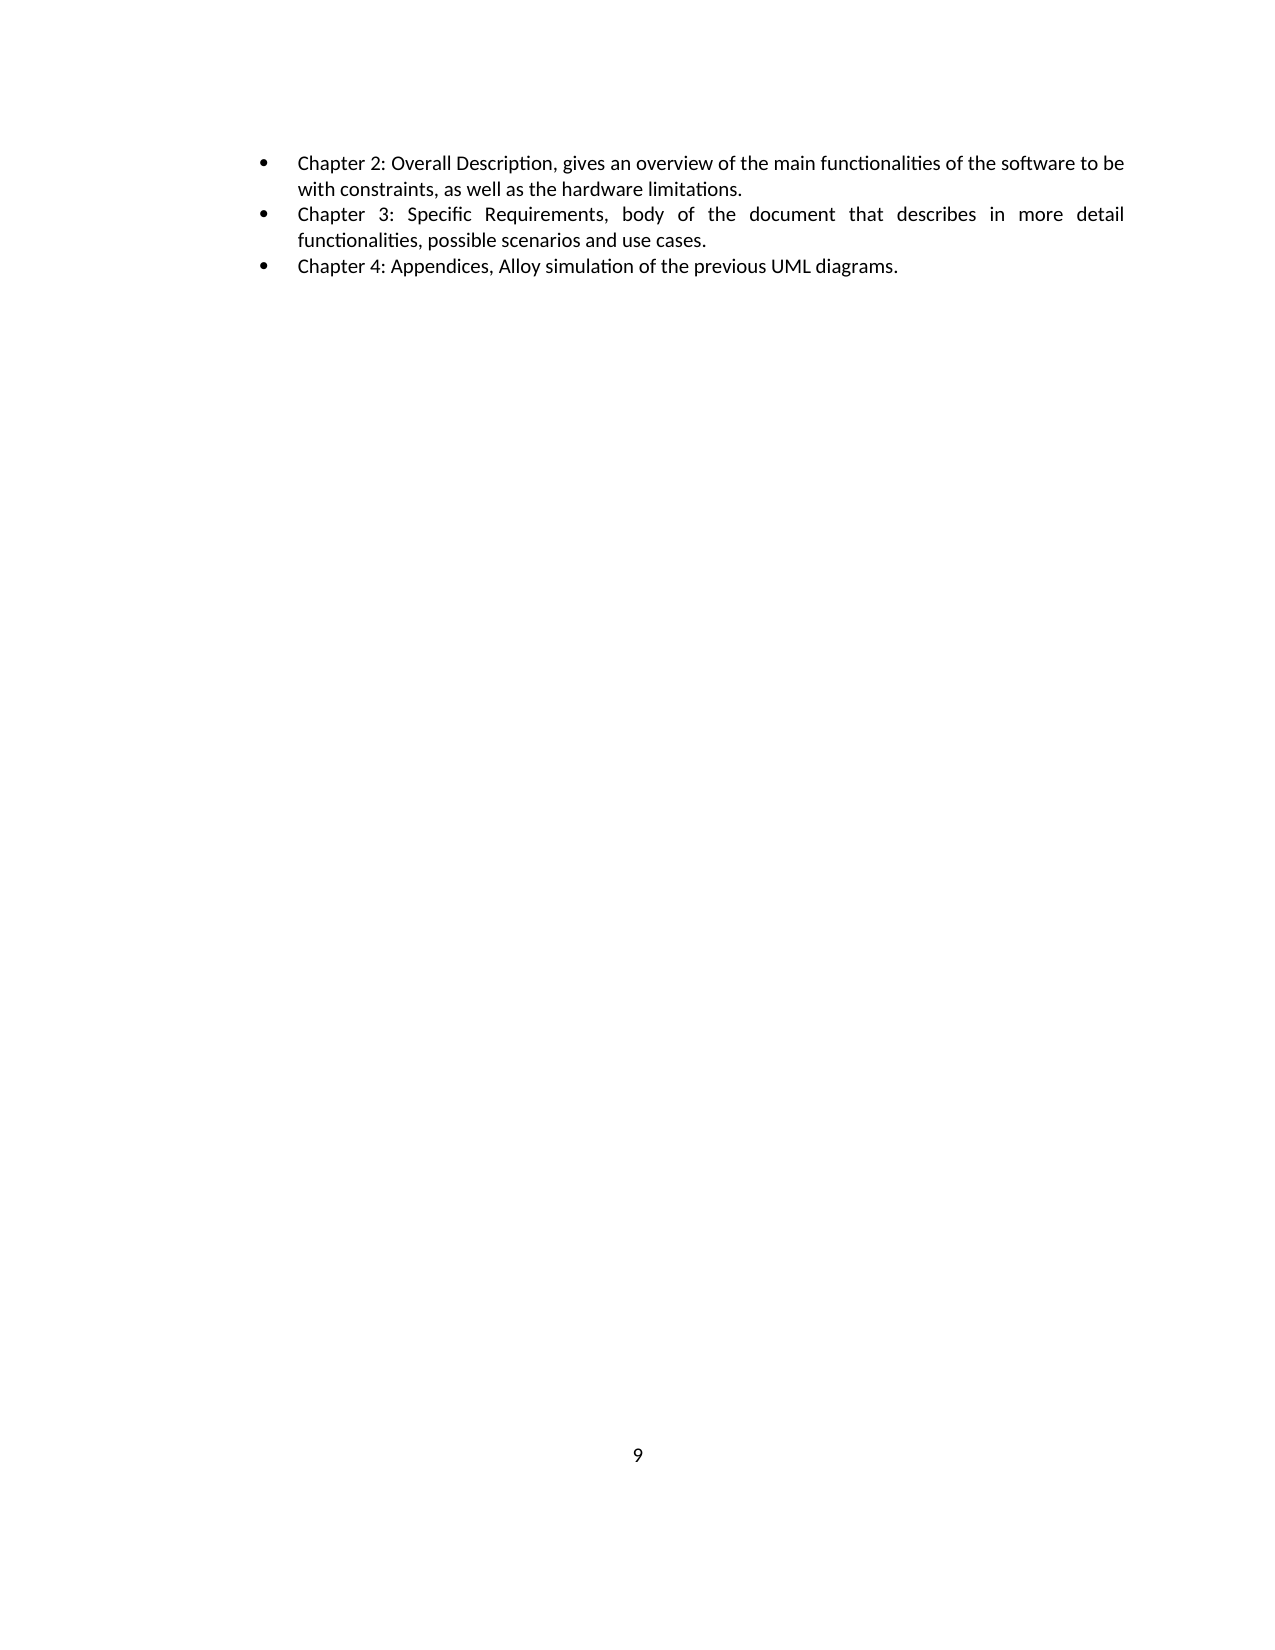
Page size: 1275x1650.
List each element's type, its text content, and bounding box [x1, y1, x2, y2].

list Chapter 3: Specific Requirements, body of the document that describes in more detail functionalities, possible scenarios and use cases. [260, 202, 1127, 253]
list Chapter 4: Appendices, Alloy simulation of the previous UML diagrams. [260, 253, 1127, 279]
list Chapter 2: Overall Description, gives an overview of the main functionalities of the software to be with constraints, as well as the hardware limitations. [260, 150, 1127, 201]
